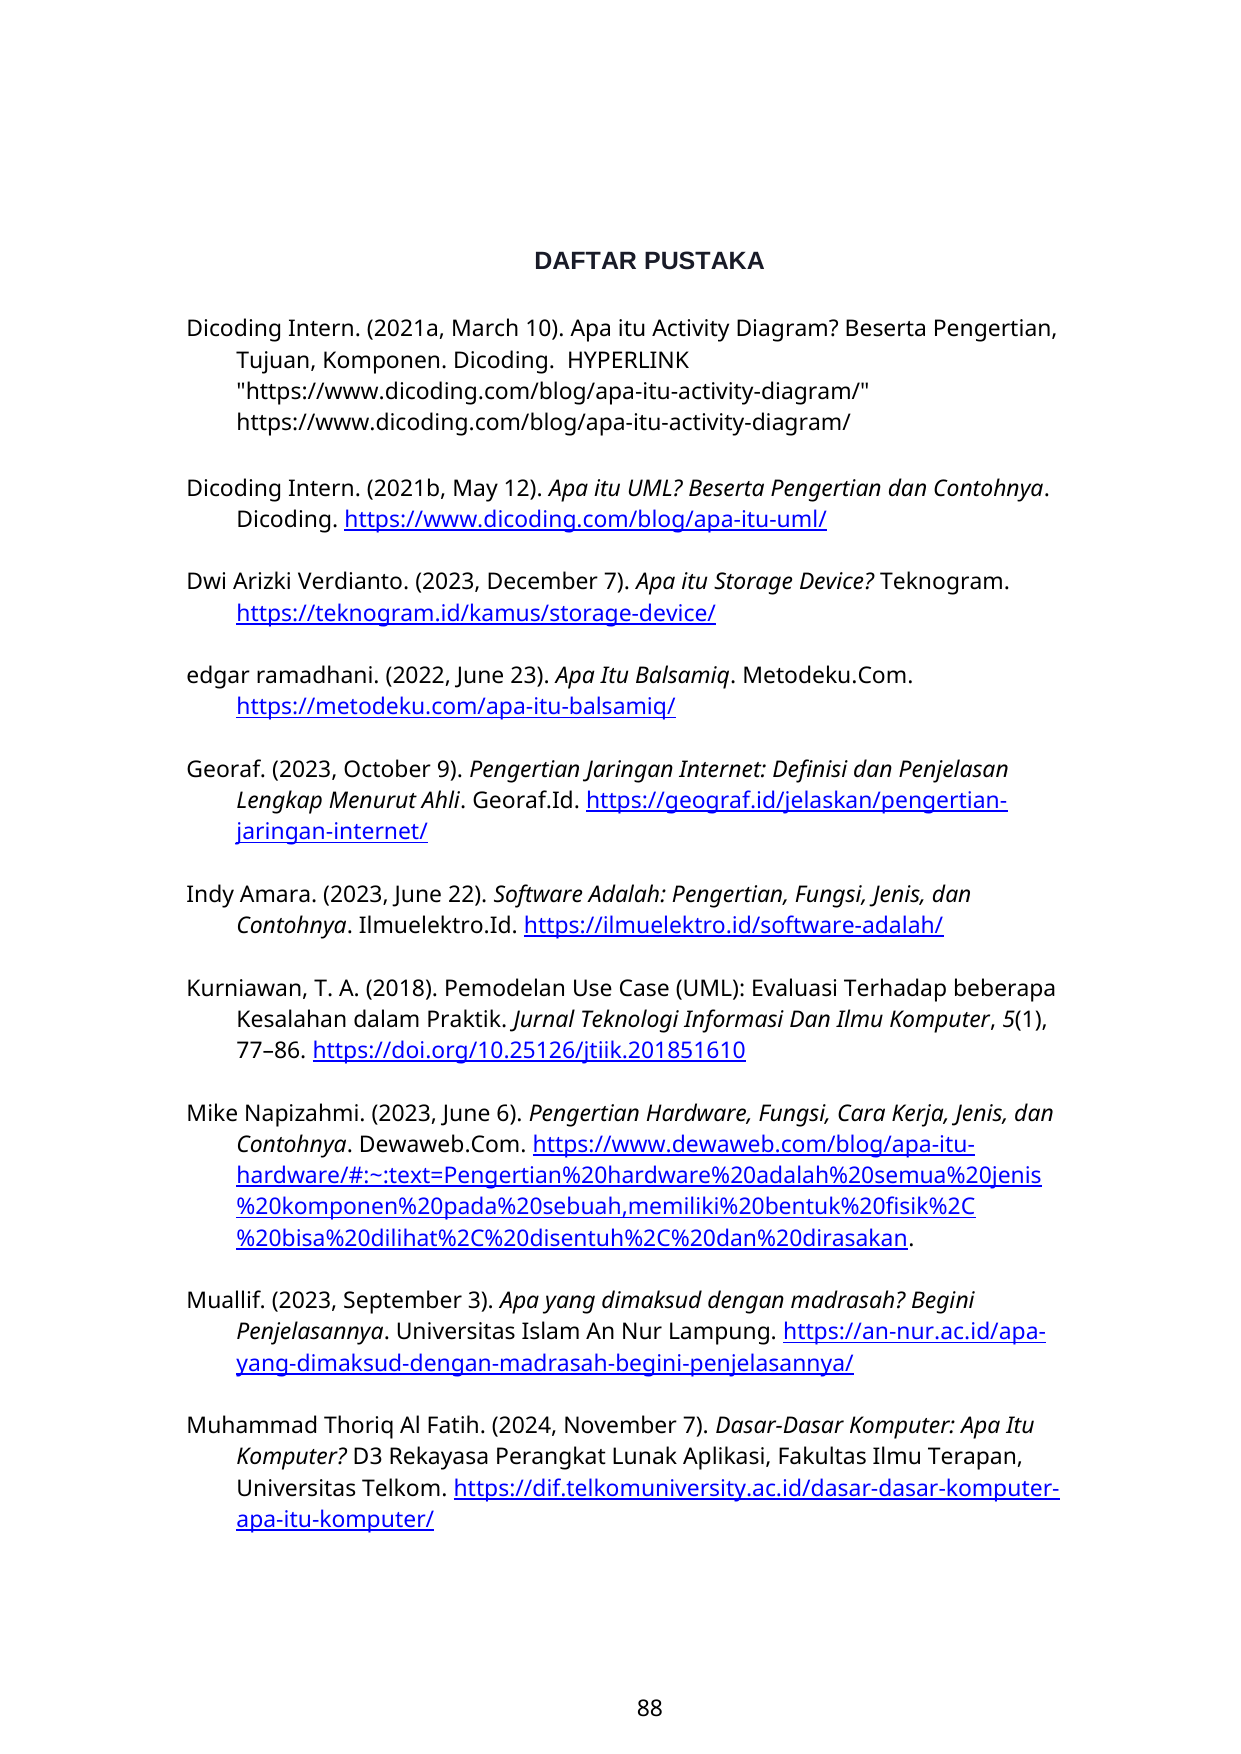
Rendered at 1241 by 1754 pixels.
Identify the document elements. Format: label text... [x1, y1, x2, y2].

subtitle DAFTAR PUSTAKA [236, 246, 1063, 275]
